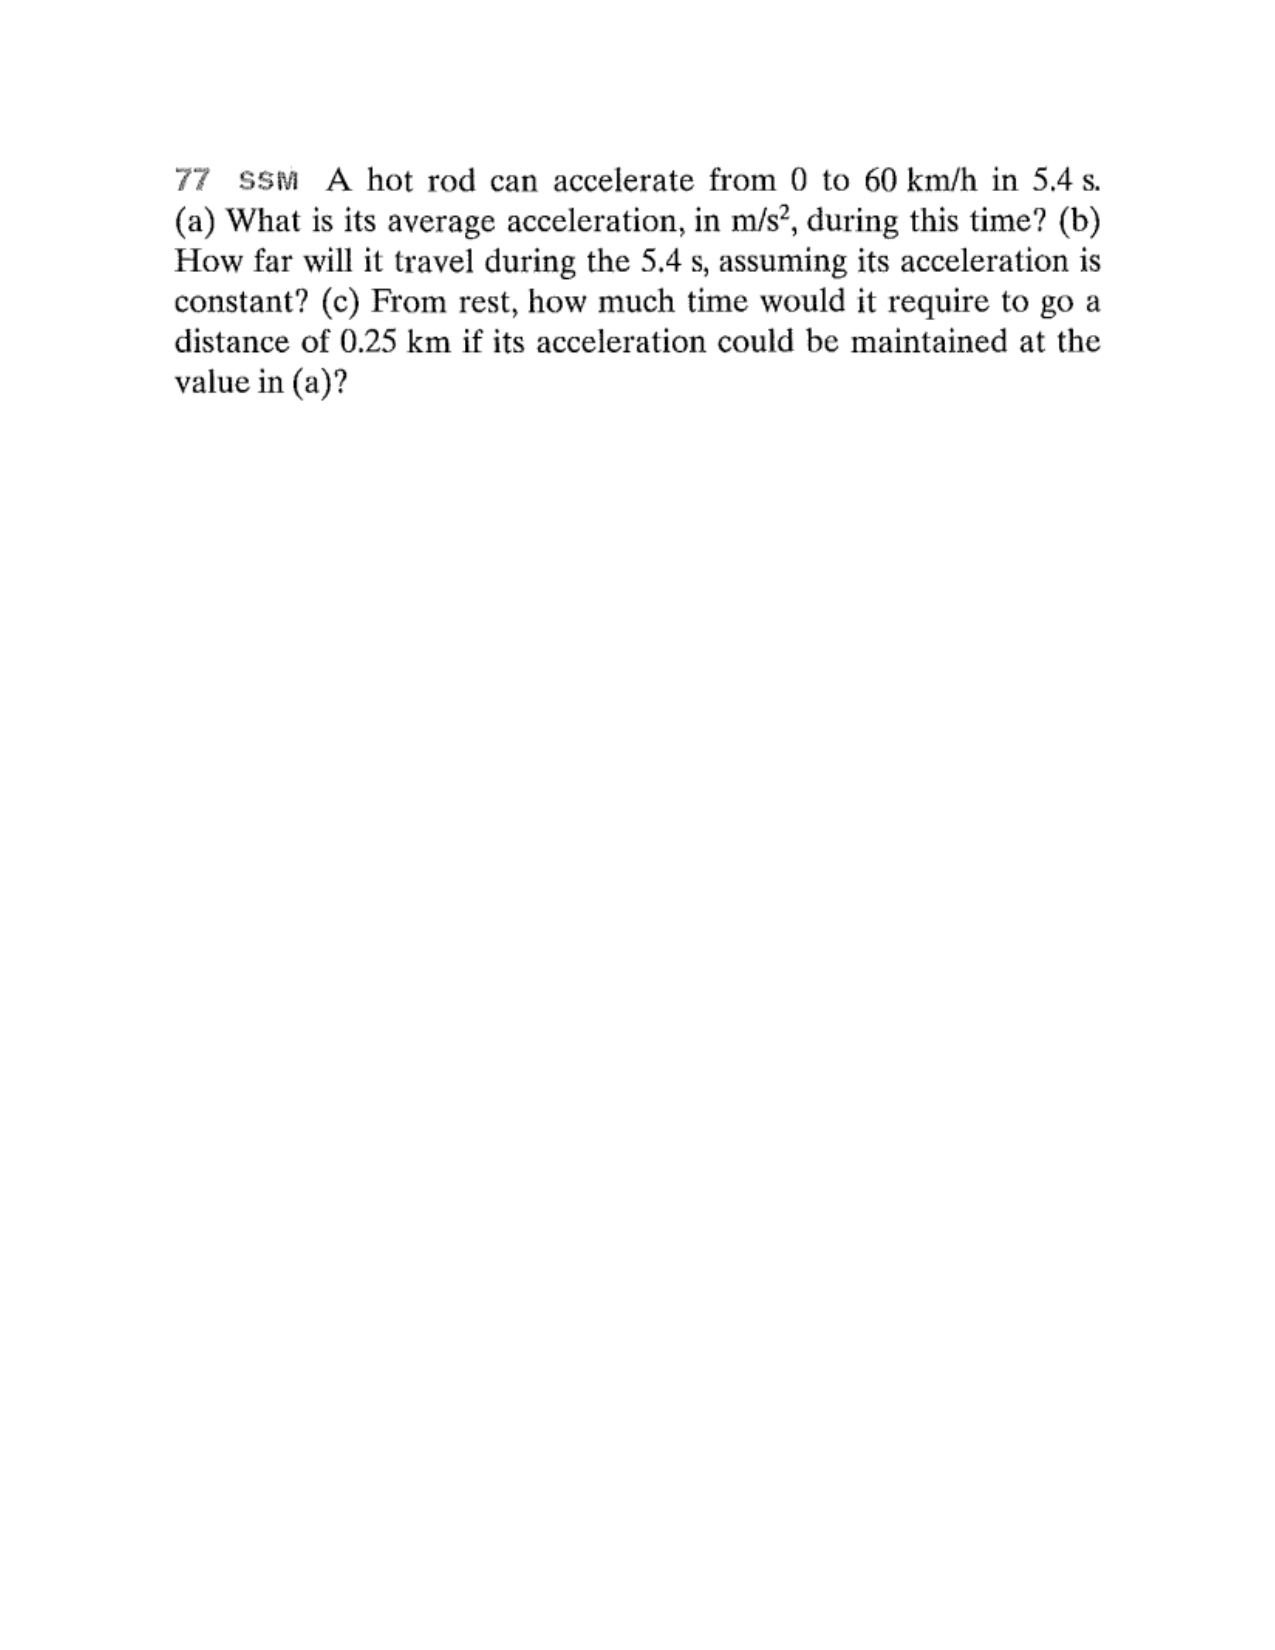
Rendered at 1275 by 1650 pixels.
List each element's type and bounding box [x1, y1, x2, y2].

picture [150, 150, 1125, 418]
